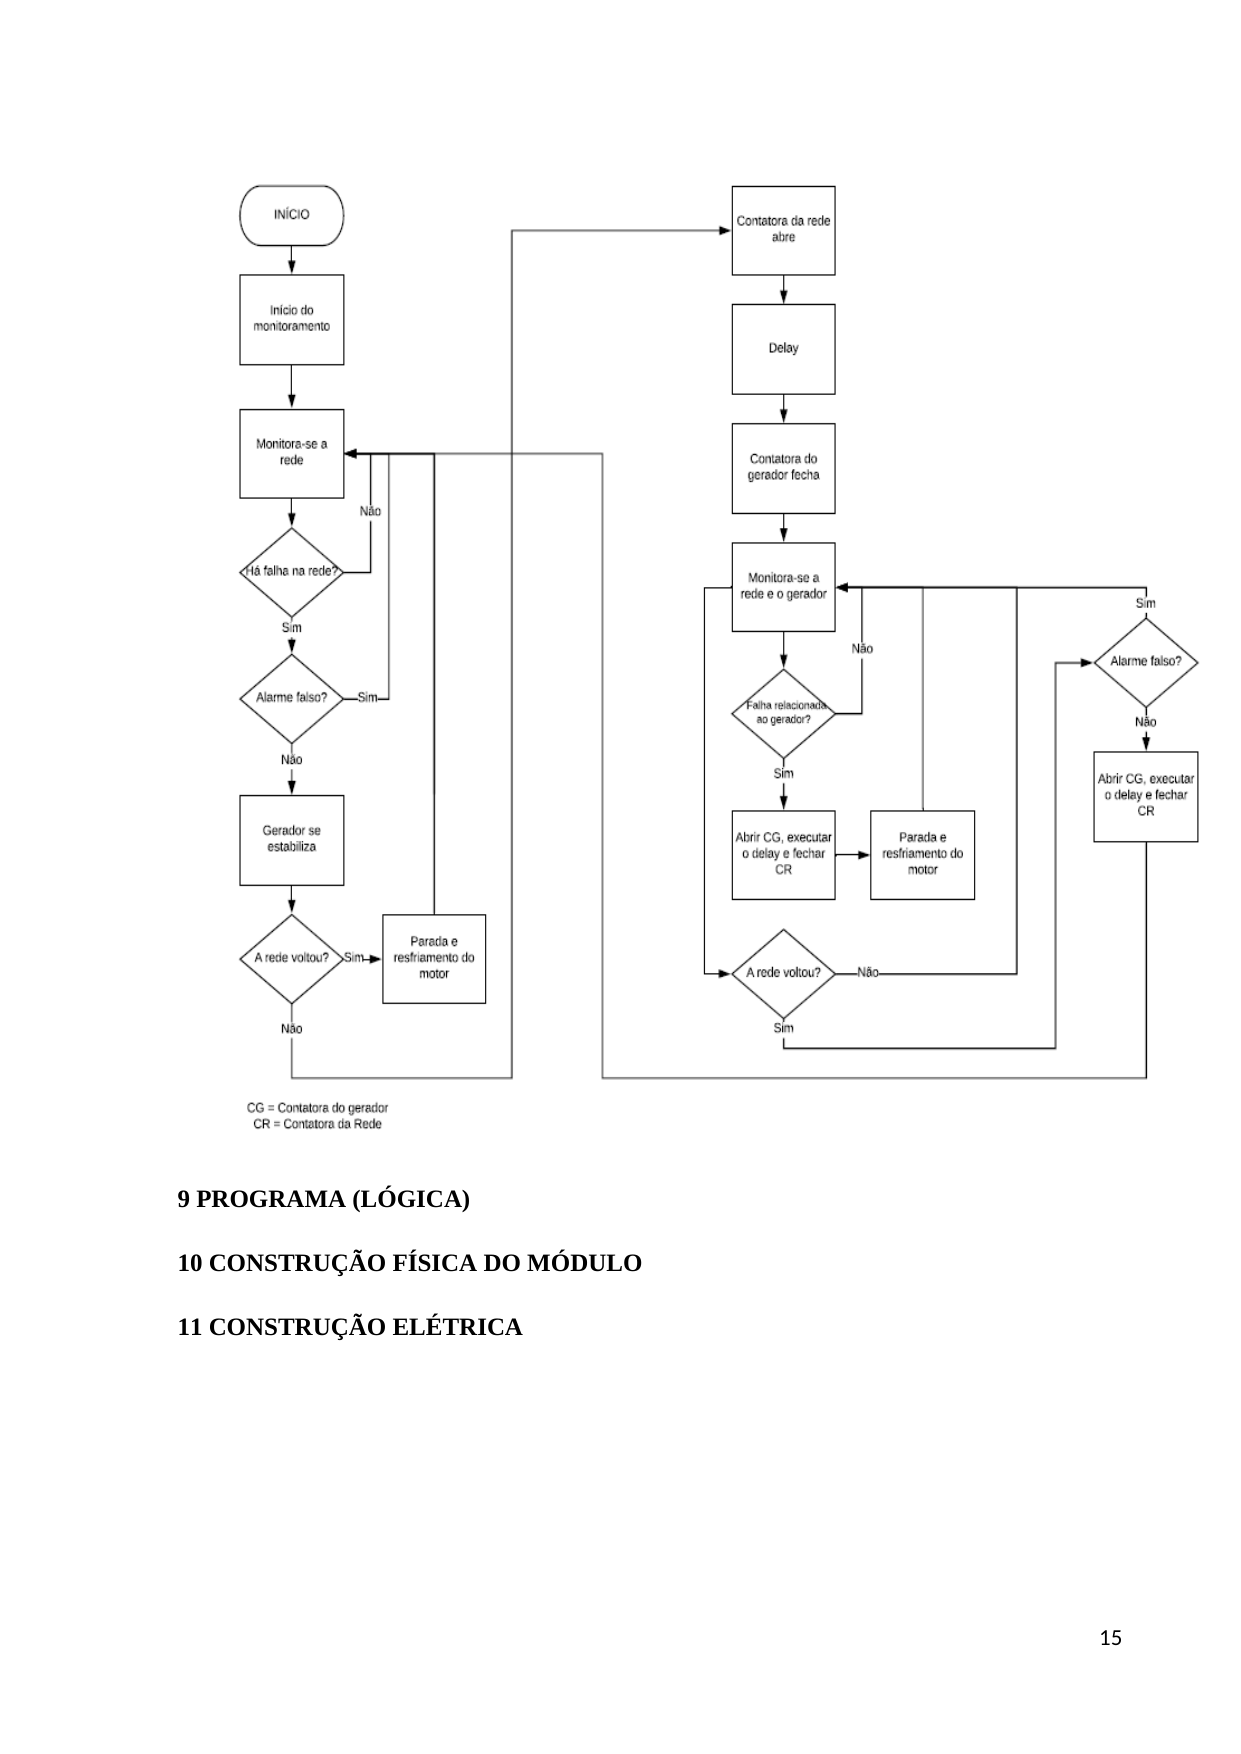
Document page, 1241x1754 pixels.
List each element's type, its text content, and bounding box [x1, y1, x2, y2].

picture [177, 177, 1232, 1149]
text 10 CONSTRUÇÃO FÍSICA DO MÓDULO [177, 1248, 1122, 1277]
text 9 PROGRAMA (LÓGICA) [177, 1184, 1122, 1213]
text 11 CONSTRUÇÃO ELÉTRICA [177, 1312, 1122, 1341]
